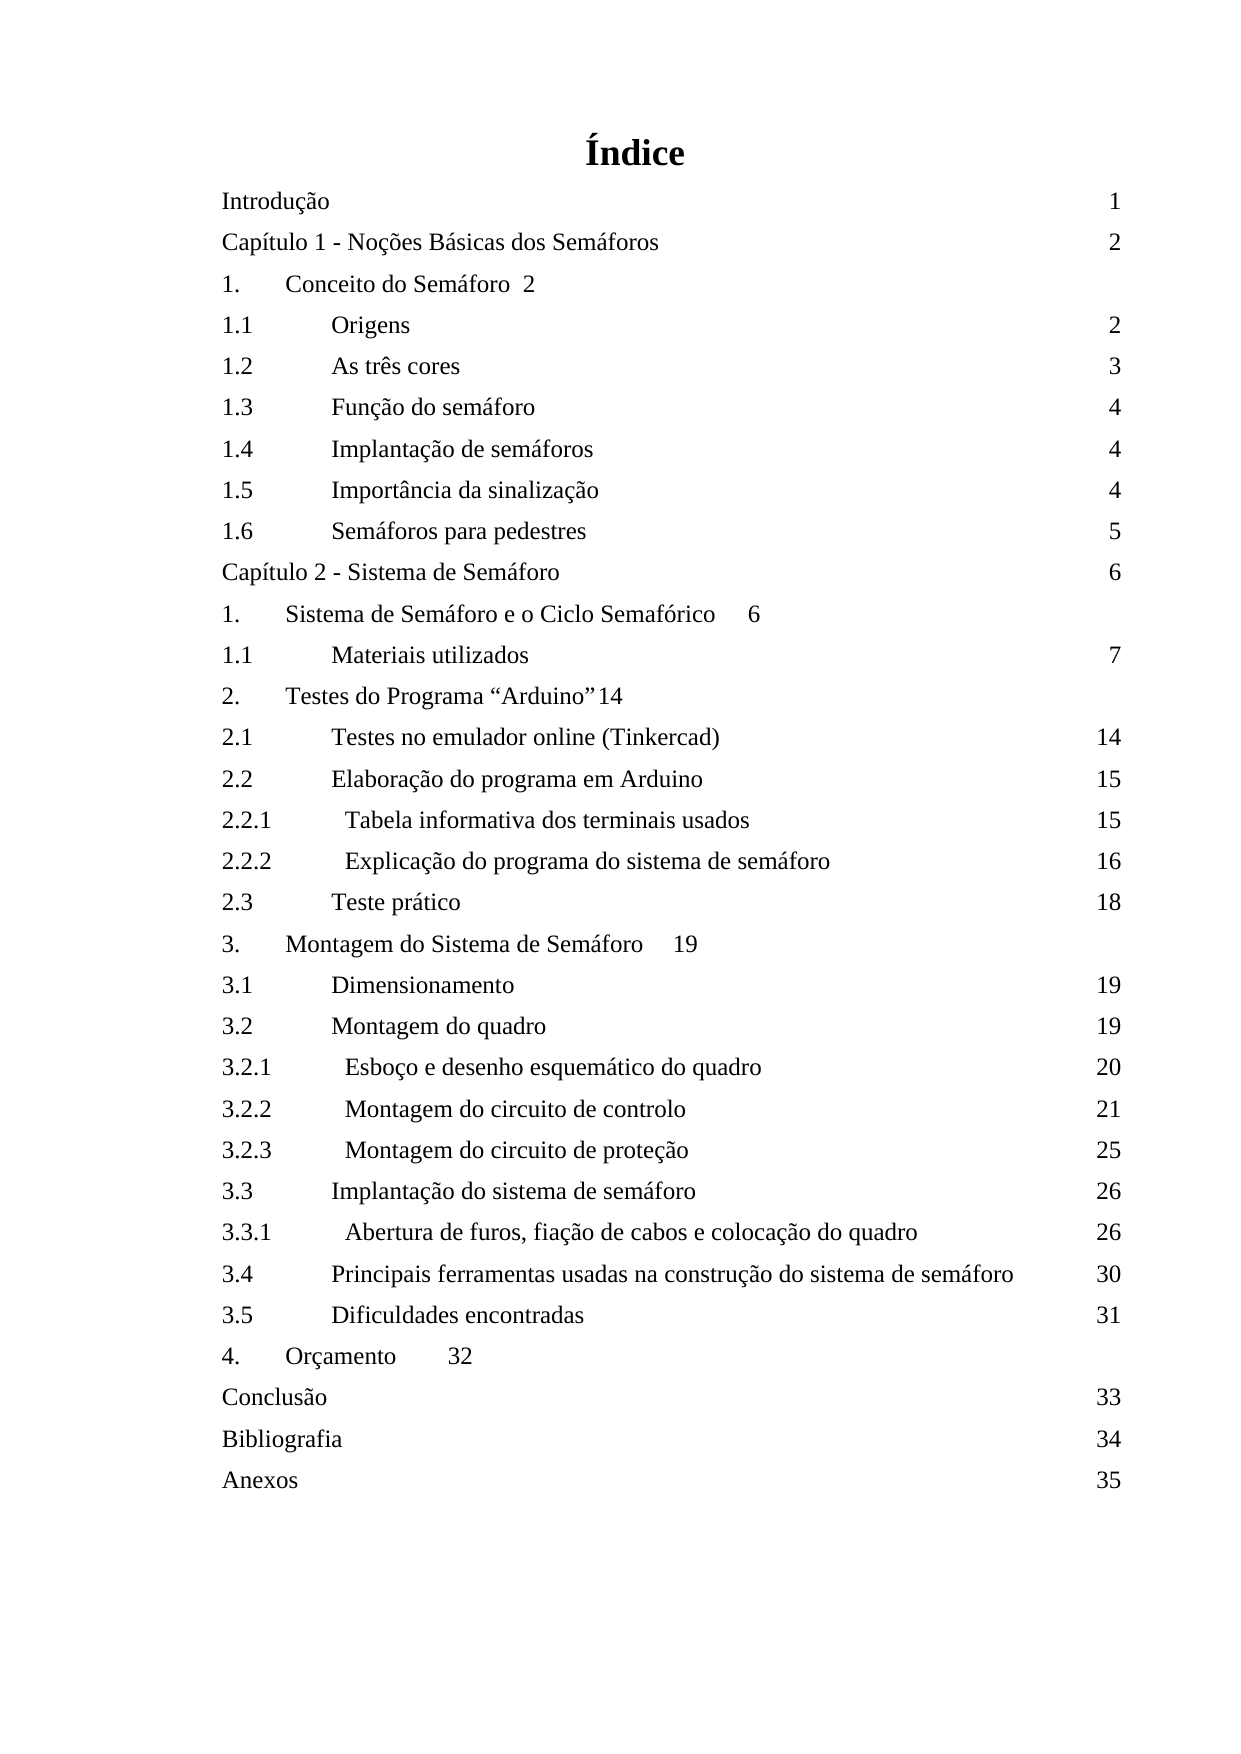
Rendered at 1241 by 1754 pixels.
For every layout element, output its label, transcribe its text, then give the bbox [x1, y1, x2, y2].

text Índice [148, 131, 1122, 174]
